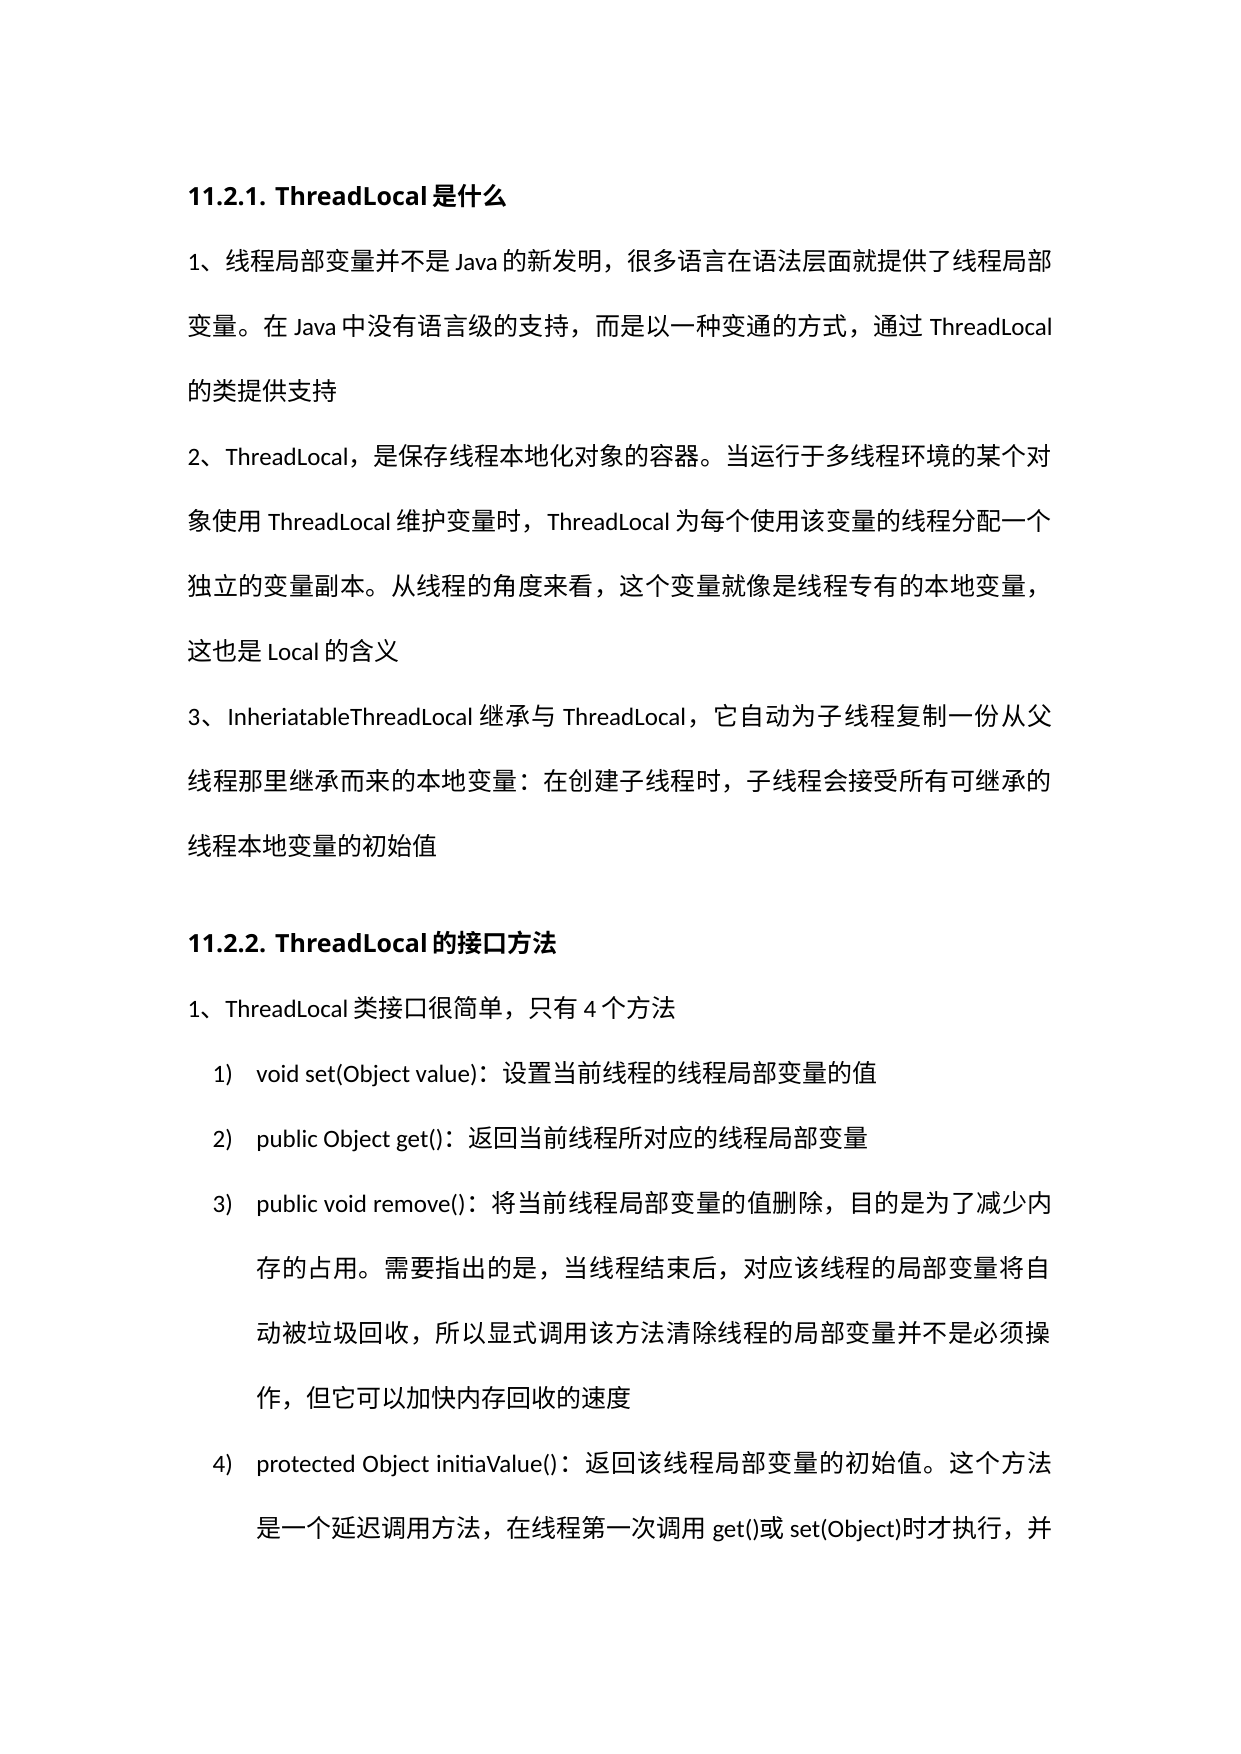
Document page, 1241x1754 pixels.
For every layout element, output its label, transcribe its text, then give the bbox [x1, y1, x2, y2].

list public void remove()：将当前线程局部变量的值删除，目的是为了减少内存的占用。需要指出的是，当线程结束后，对应该线程的局部变量将自动被垃圾回收，所以显式调用该方法清除线程的局部变量并不是必须操作，但它可以加快内存回收的速度 [212, 1169, 1053, 1429]
list public Object get()：返回当前线程所对应的线程局部变量 [212, 1104, 1053, 1169]
text 1、ThreadLocal类接口很简单，只有4个方法 [187, 974, 1053, 1039]
subtitle ThreadLocal的接口方法 [187, 909, 1053, 974]
list void set(Object value)：设置当前线程的线程局部变量的值 [212, 1039, 1053, 1104]
subtitle ThreadLocal是什么 [187, 162, 1053, 227]
text 2、ThreadLocal，是保存线程本地化对象的容器。当运行于多线程环境的某个对象使用ThreadLocal维护变量时，ThreadLocal为每个使用该变量的线程分配一个独立的变量副本。从线程的角度来看，这个变量就像是线程专有的本地变量，这也是Local的含义 [187, 422, 1053, 682]
text 1、线程局部变量并不是Java的新发明，很多语言在语法层面就提供了线程局部变量。在Java中没有语言级的支持，而是以一种变通的方式，通过ThreadLocal的类提供支持 [187, 227, 1053, 422]
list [212, 1429, 1053, 1559]
text 3、InheriatableThreadLocal继承与ThreadLocal，它自动为子线程复制一份从父线程那里继承而来的本地变量：在创建子线程时，子线程会接受所有可继承的线程本地变量的初始值 [187, 682, 1053, 877]
